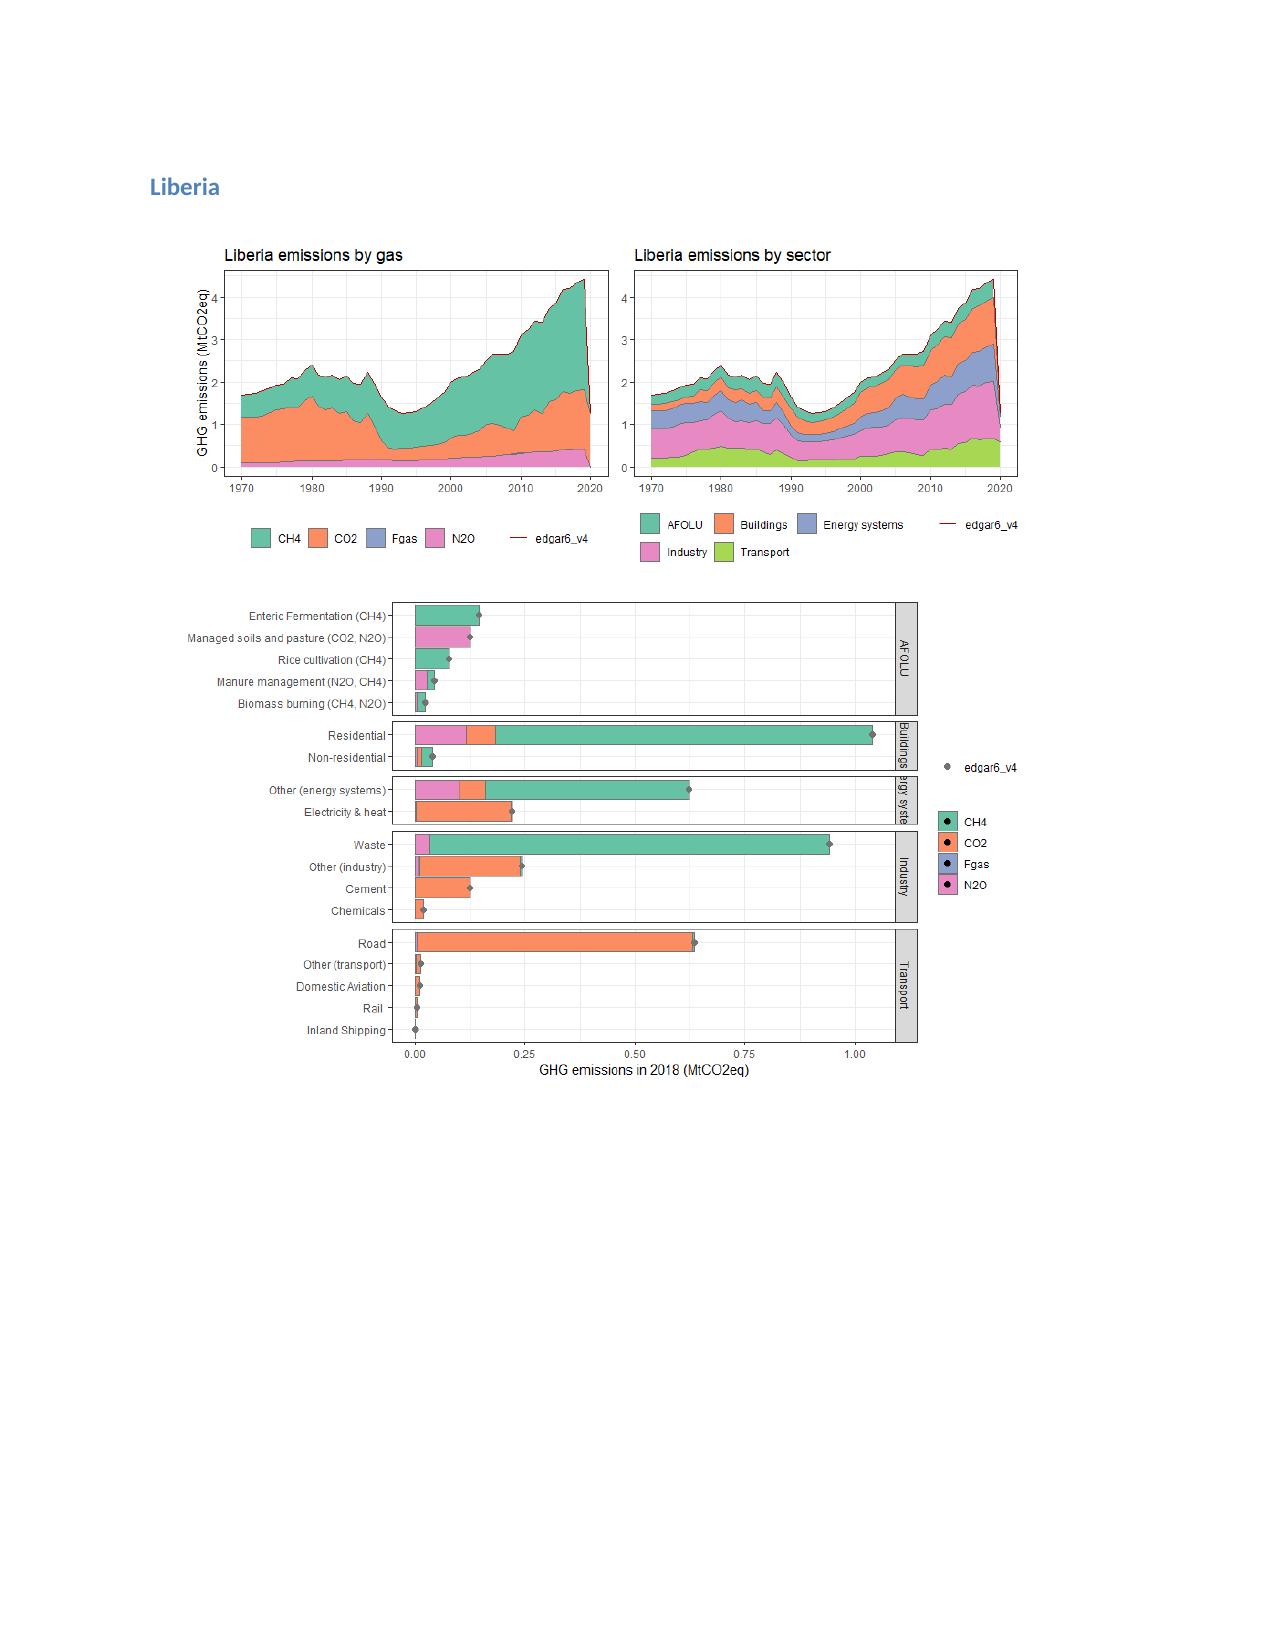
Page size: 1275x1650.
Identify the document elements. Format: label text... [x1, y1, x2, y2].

subtitle Liberia [150, 171, 1125, 201]
picture [168, 220, 1044, 1096]
